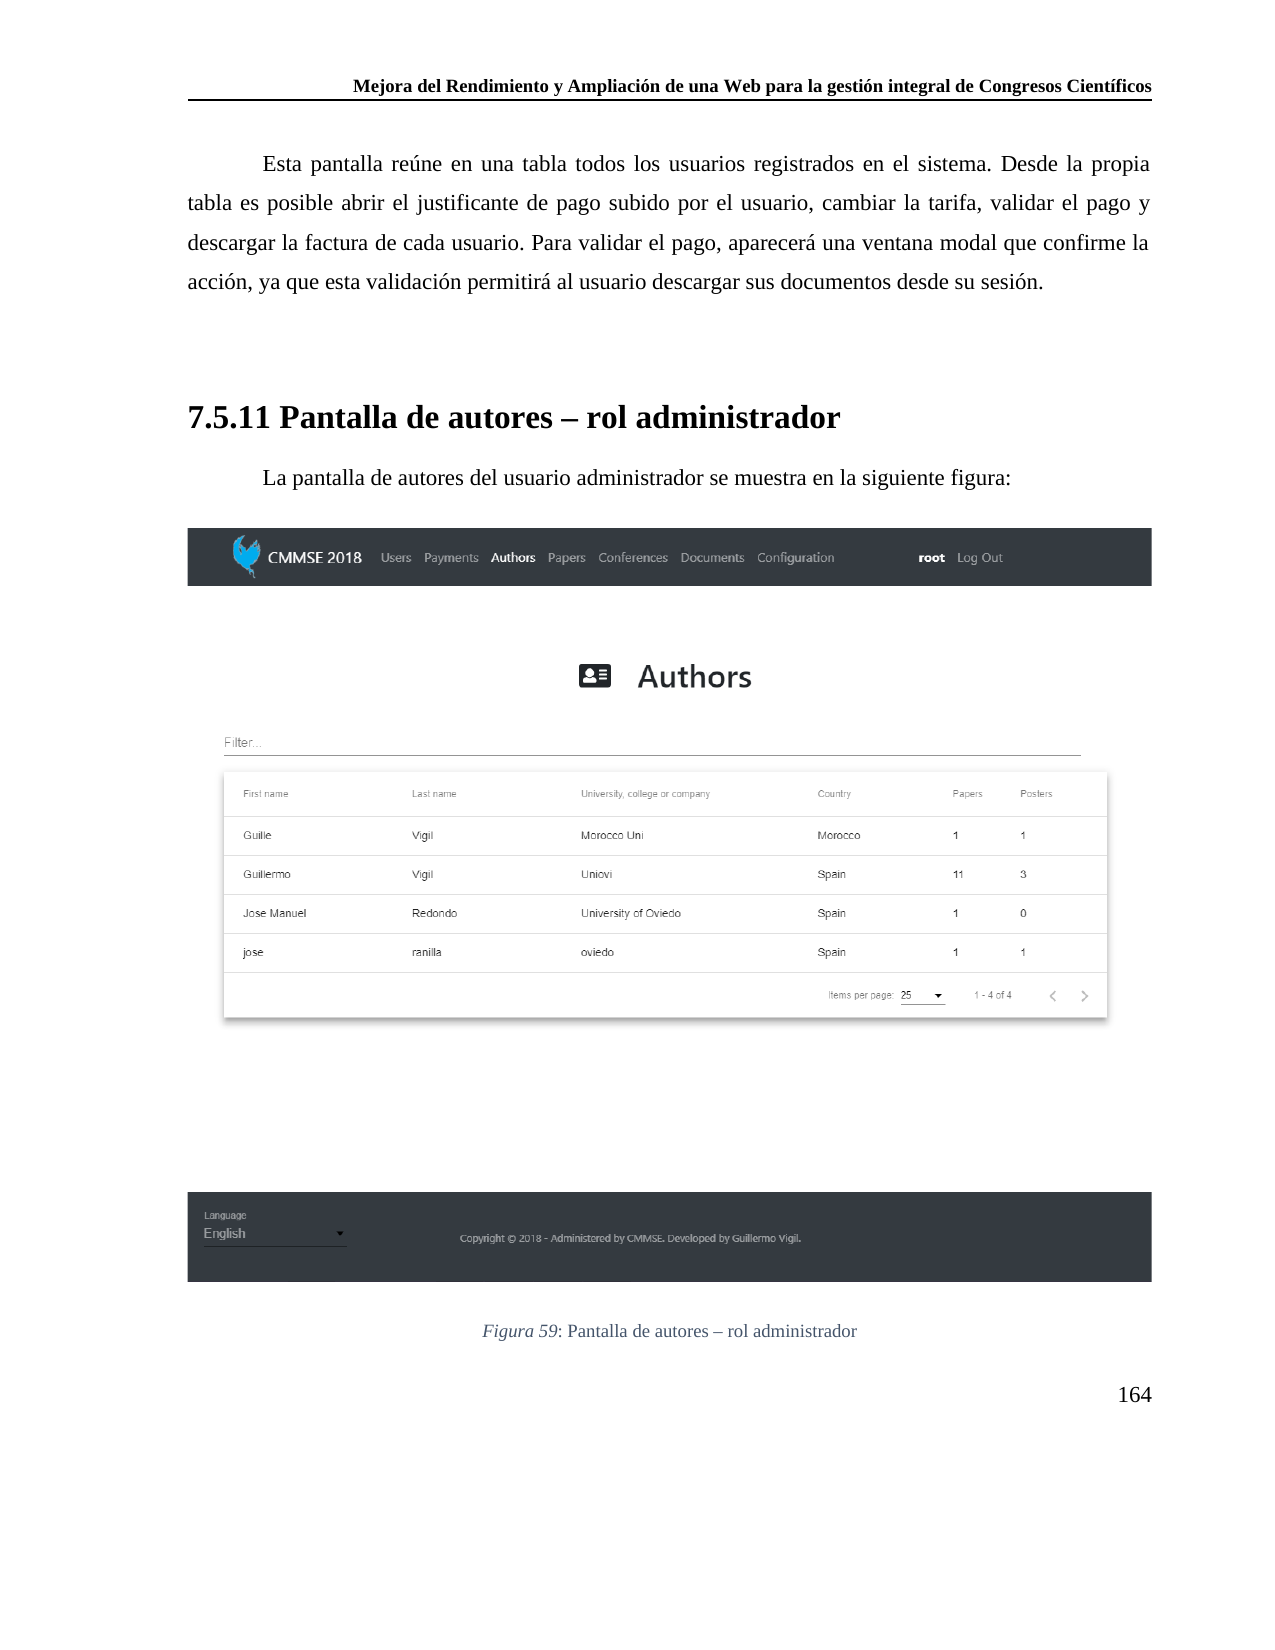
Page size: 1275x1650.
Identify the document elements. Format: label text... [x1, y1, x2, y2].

text Esta pantalla reúne en una tabla todos los usuarios registrados en el sistema. Desde la propia tabla es posible abrir el justificante de pago subido por el usuario, cambiar la tarifa, validar el pago y descargar la factura de cada usuario. Para validar el pago, aparecerá una ventana modal que confirme la acción, ya que esta validación permitirá al usuario descargar sus documentos desde su sesión. [187, 150, 1152, 295]
text Figura 59: Pantalla de autores – rol administrador [187, 1320, 1152, 1342]
subtitle 7.5.11 Pantalla de autores – rol administrador [187, 397, 1152, 436]
picture [187, 528, 1152, 1282]
text La pantalla de autores del usuario administrador se muestra en la siguiente figura: [187, 464, 1152, 490]
